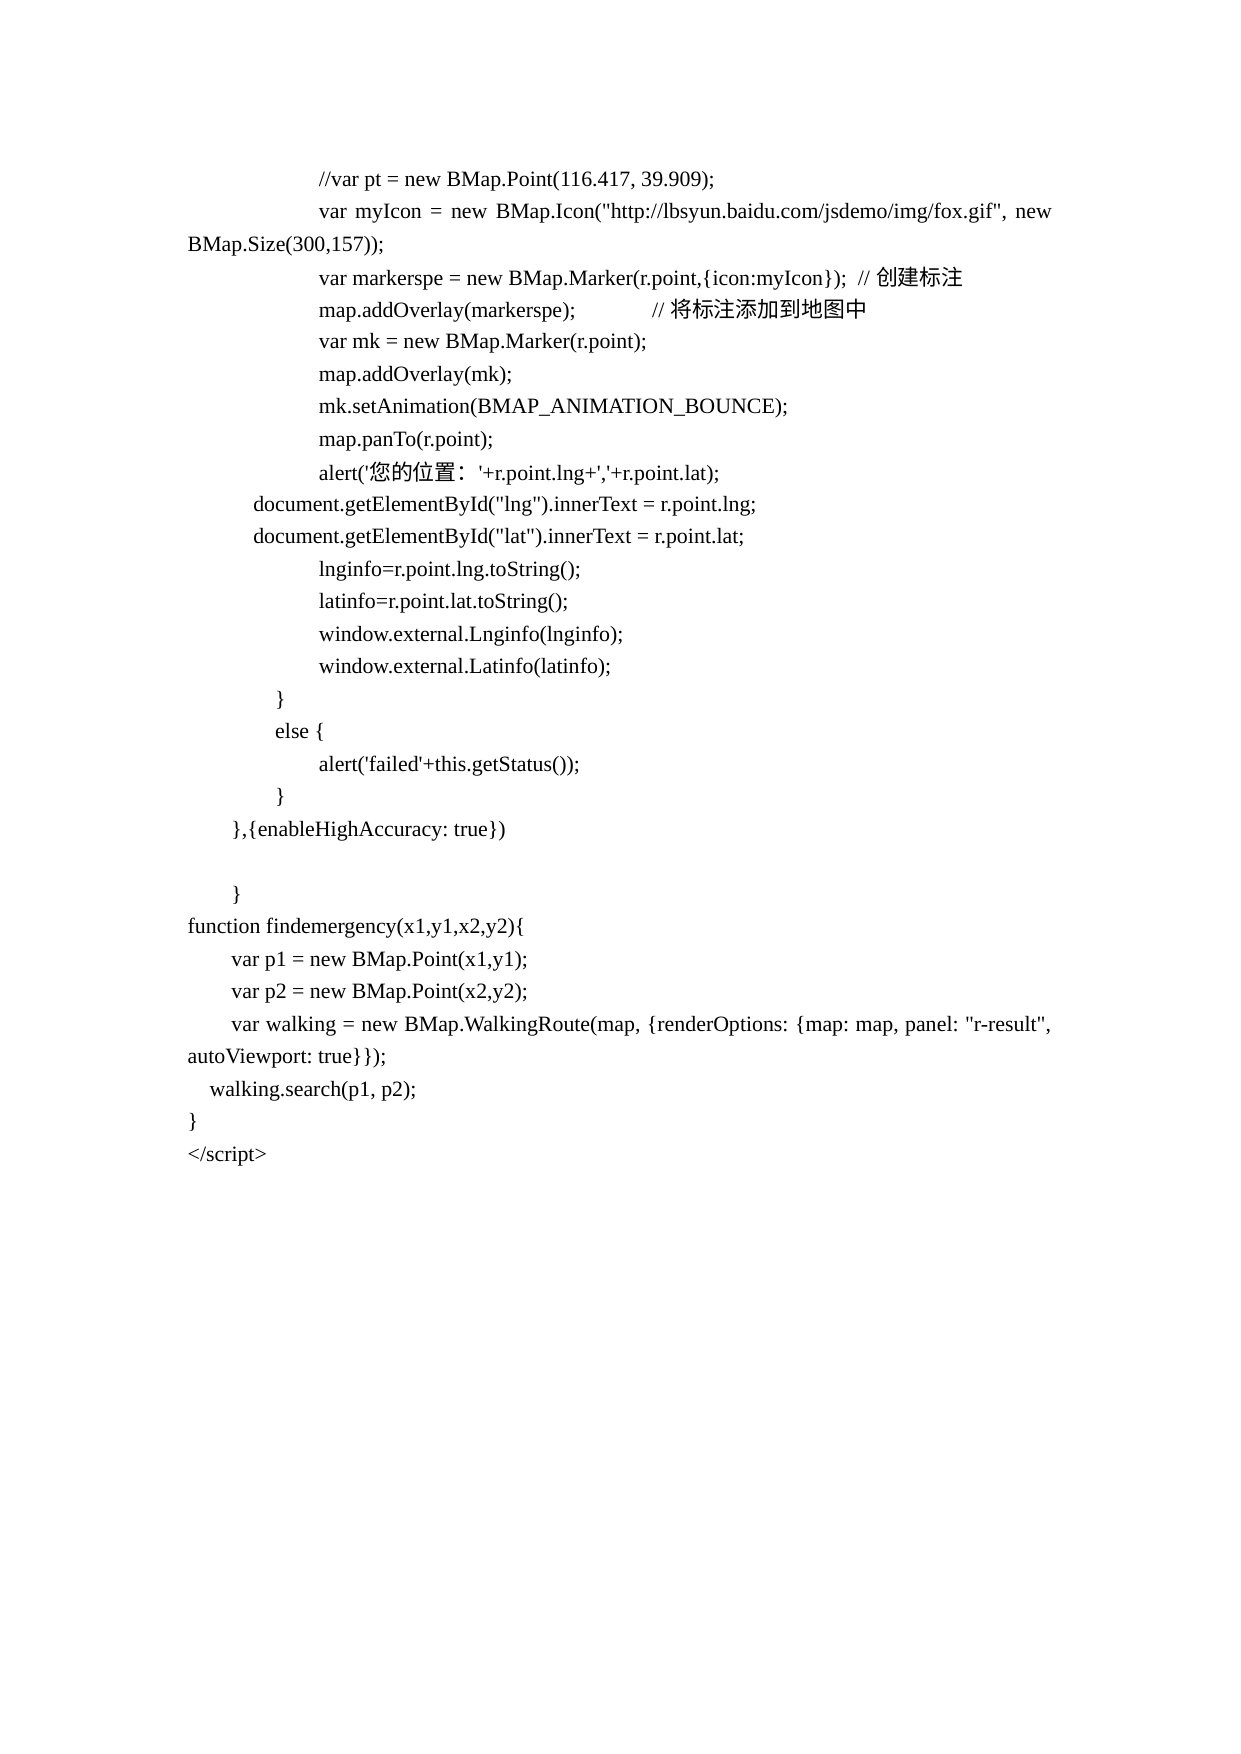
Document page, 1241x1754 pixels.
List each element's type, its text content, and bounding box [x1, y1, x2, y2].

text document.getElementById("lat").innerText = r.point.lat; [187, 519, 1053, 552]
text alert('您的位置：'+r.point.lng+','+r.point.lat); [187, 454, 1053, 487]
text else { [187, 714, 1053, 747]
text window.external.Latinfo(latinfo); [187, 649, 1053, 682]
text } [187, 779, 1053, 812]
text function findemergency(x1,y1,x2,y2){ [187, 909, 1053, 942]
text var p2 = new BMap.Point(x2,y2); [187, 974, 1053, 1007]
text //var pt = new BMap.Point(116.417, 39.909); [187, 162, 1053, 194]
text window.external.Lnginfo(lnginfo); [187, 617, 1053, 649]
text map.panTo(r.point); [187, 422, 1053, 454]
text } [187, 682, 1053, 714]
text latinfo=r.point.lat.toString(); [187, 584, 1053, 617]
text map.addOverlay(mk); [187, 357, 1053, 389]
text },{enableHighAccuracy: true}) [187, 812, 1053, 844]
text mk.setAnimation(BMAP_ANIMATION_BOUNCE); [187, 389, 1053, 422]
text var myIcon = new BMap.Icon("http://lbsyun.baidu.com/jsdemo/img/fox.gif", new BMap.Size(300,157)); [187, 194, 1053, 259]
text document.getElementById("lng").innerText = r.point.lng; [187, 487, 1053, 519]
text var markerspe = new BMap.Marker(r.point,{icon:myIcon}); // 创建标注 [187, 259, 1053, 292]
text var p1 = new BMap.Point(x1,y1); [187, 942, 1053, 974]
text map.addOverlay(markerspe); // 将标注添加到地图中 [187, 292, 1053, 324]
text } [187, 877, 1053, 909]
text var walking = new BMap.WalkingRoute(map, {renderOptions: {map: map, panel: "r-result", autoViewport: true}}); [187, 1007, 1053, 1072]
text walking.search(p1, p2); [187, 1072, 1053, 1104]
text lnginfo=r.point.lng.toString(); [187, 552, 1053, 584]
text </script> [187, 1137, 1053, 1169]
text var mk = new BMap.Marker(r.point); [187, 324, 1053, 357]
text alert('failed'+this.getStatus()); [187, 747, 1053, 779]
text } [187, 1104, 1053, 1137]
